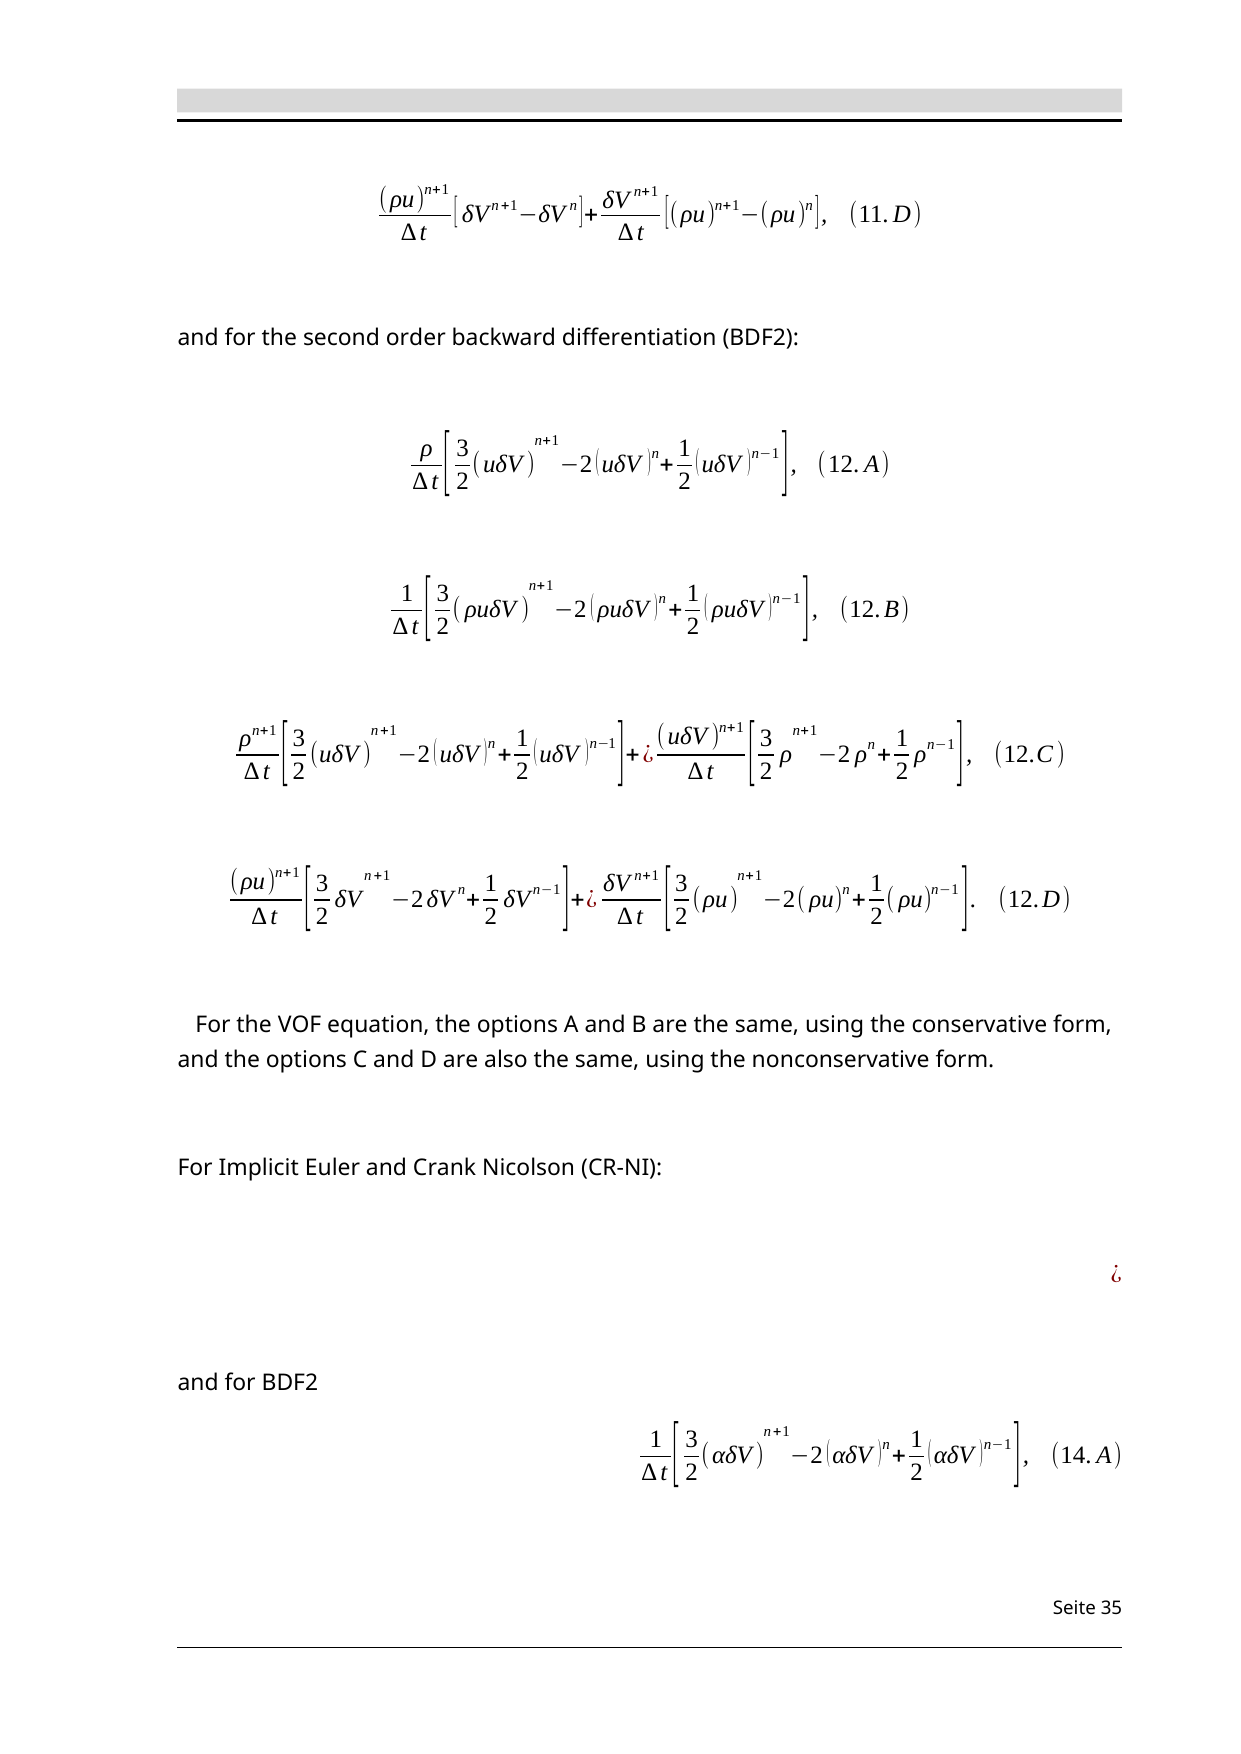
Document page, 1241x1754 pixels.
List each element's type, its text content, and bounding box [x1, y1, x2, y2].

text and for the second order backward differentiation (BDF2): [177, 321, 1122, 352]
text and for BDF2 [177, 1366, 1122, 1397]
text For the VOF equation, the options A and B are the same, using the conservative form, and the options C and D are also the same, using the nonconservative form. [177, 1008, 1122, 1074]
text For Implicit Euler and Crank Nicolson (CR-NI): [177, 1151, 1122, 1182]
